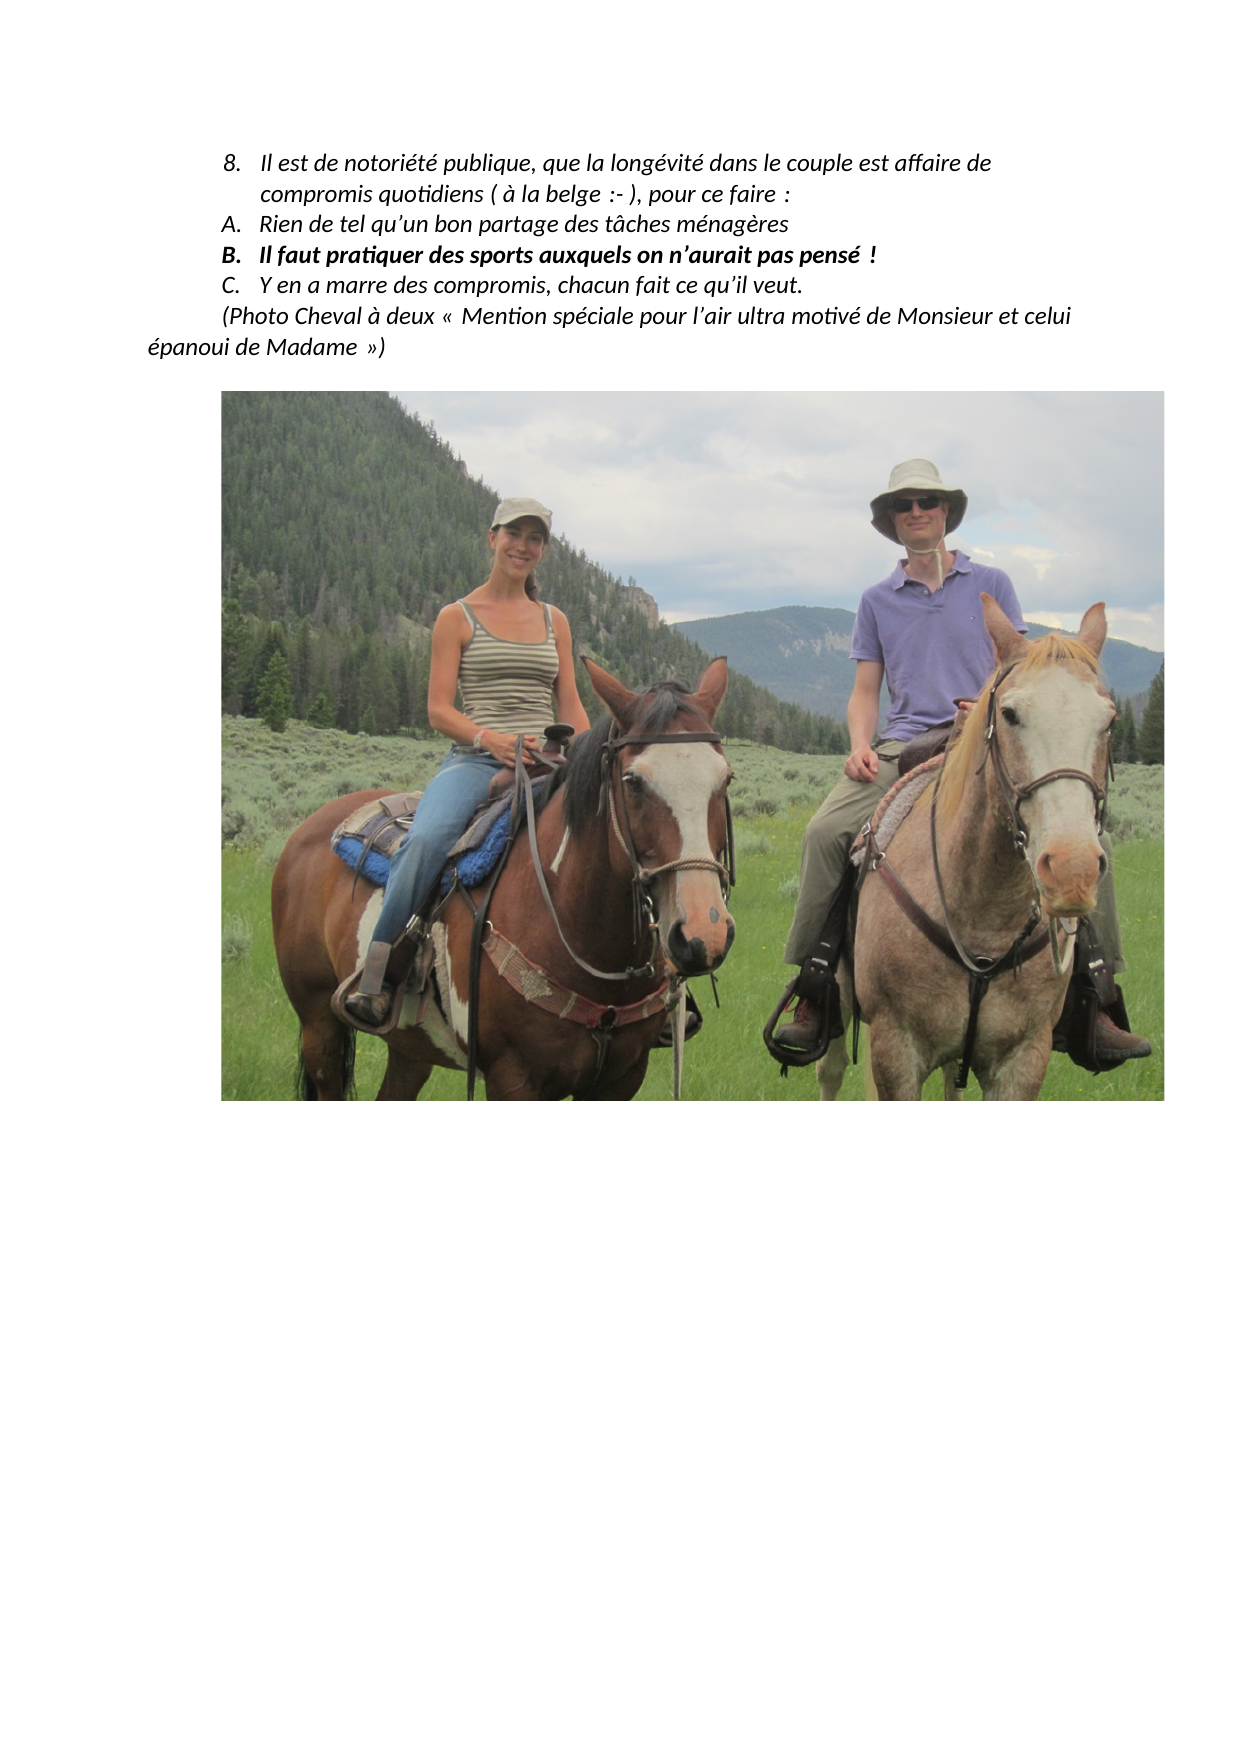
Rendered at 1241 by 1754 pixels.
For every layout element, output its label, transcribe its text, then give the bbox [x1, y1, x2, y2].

list Rien de tel qu’un bon partage des tâches ménagères [221, 209, 1093, 239]
list Y en a marre des compromis, chacun fait ce qu’il veut. [221, 270, 1093, 300]
list Il faut pratiquer des sports auxquels on n’aurait pas pensé ! [221, 239, 1093, 270]
picture [221, 391, 1165, 1101]
text (Photo Cheval à deux « Mention spéciale pour l’air ultra motivé de Monsieur et celui épanoui de Madame ») [148, 300, 1093, 361]
list Il est de notoriété publique, que la longévité dans le couple est affaire de compromis quotidiens ( à la belge :- ), pour ce faire : [223, 148, 1093, 209]
